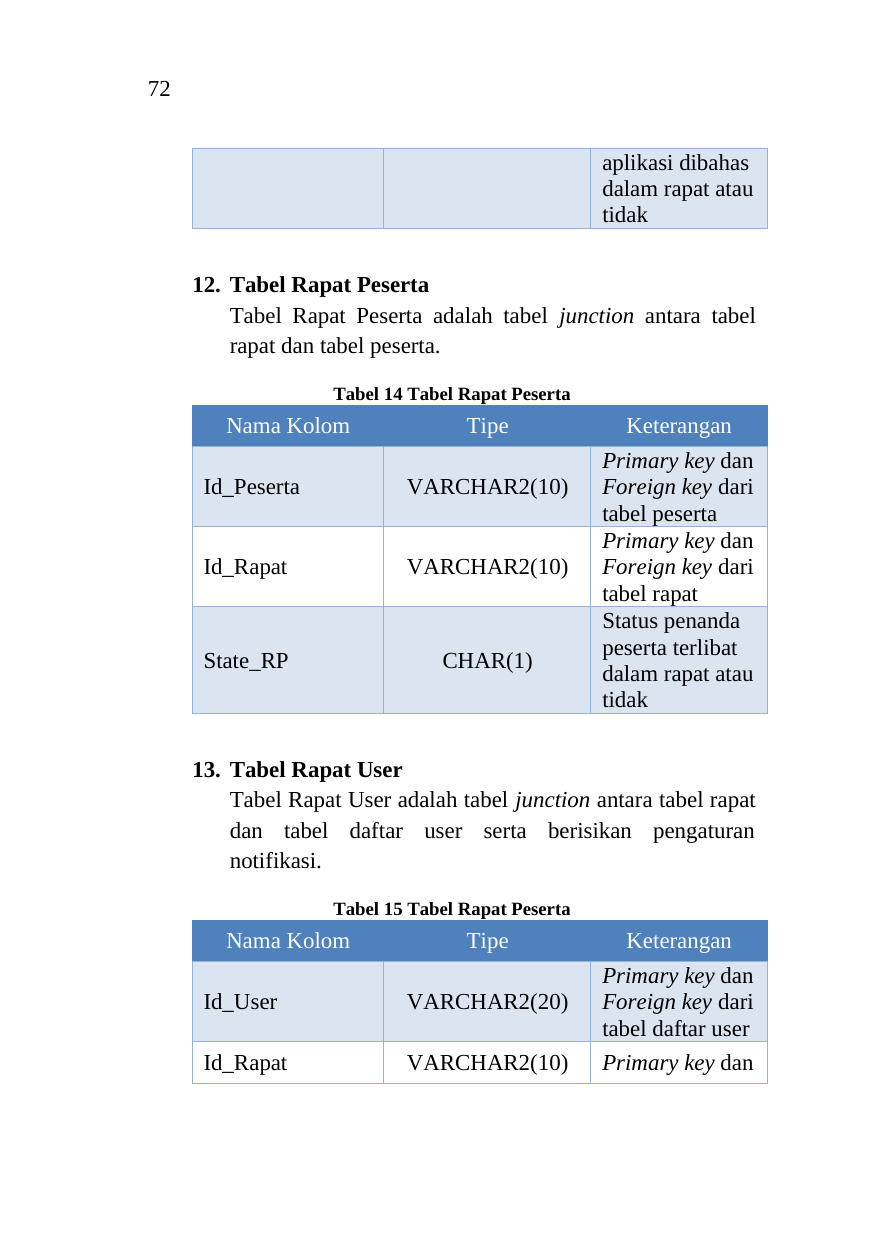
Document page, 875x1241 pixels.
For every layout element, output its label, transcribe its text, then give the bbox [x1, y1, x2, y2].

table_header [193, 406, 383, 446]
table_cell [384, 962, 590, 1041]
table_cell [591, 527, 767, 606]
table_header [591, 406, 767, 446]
list Tabel Rapat Peserta adalah tabel junction antara tabel rapat dan tabel peserta. [229, 302, 756, 358]
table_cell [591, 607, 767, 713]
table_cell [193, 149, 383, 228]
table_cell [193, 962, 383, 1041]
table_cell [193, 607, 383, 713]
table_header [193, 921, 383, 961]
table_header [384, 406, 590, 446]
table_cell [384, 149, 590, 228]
list Tabel Rapat User [192, 756, 756, 783]
text Tabel 14 Tabel Rapat Peserta [148, 383, 756, 404]
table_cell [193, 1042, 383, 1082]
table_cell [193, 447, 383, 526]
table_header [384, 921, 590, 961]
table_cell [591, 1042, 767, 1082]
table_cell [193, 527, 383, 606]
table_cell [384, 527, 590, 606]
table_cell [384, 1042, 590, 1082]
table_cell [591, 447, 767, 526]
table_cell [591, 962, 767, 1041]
list Tabel Rapat Peserta [192, 272, 756, 298]
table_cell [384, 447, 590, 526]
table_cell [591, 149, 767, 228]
list Tabel Rapat User adalah tabel junction antara tabel rapat dan tabel daftar user serta berisikan pengaturan notifikasi. [229, 787, 756, 873]
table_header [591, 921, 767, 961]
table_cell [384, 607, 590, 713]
text Tabel 15 Tabel Rapat Peserta [148, 898, 756, 919]
